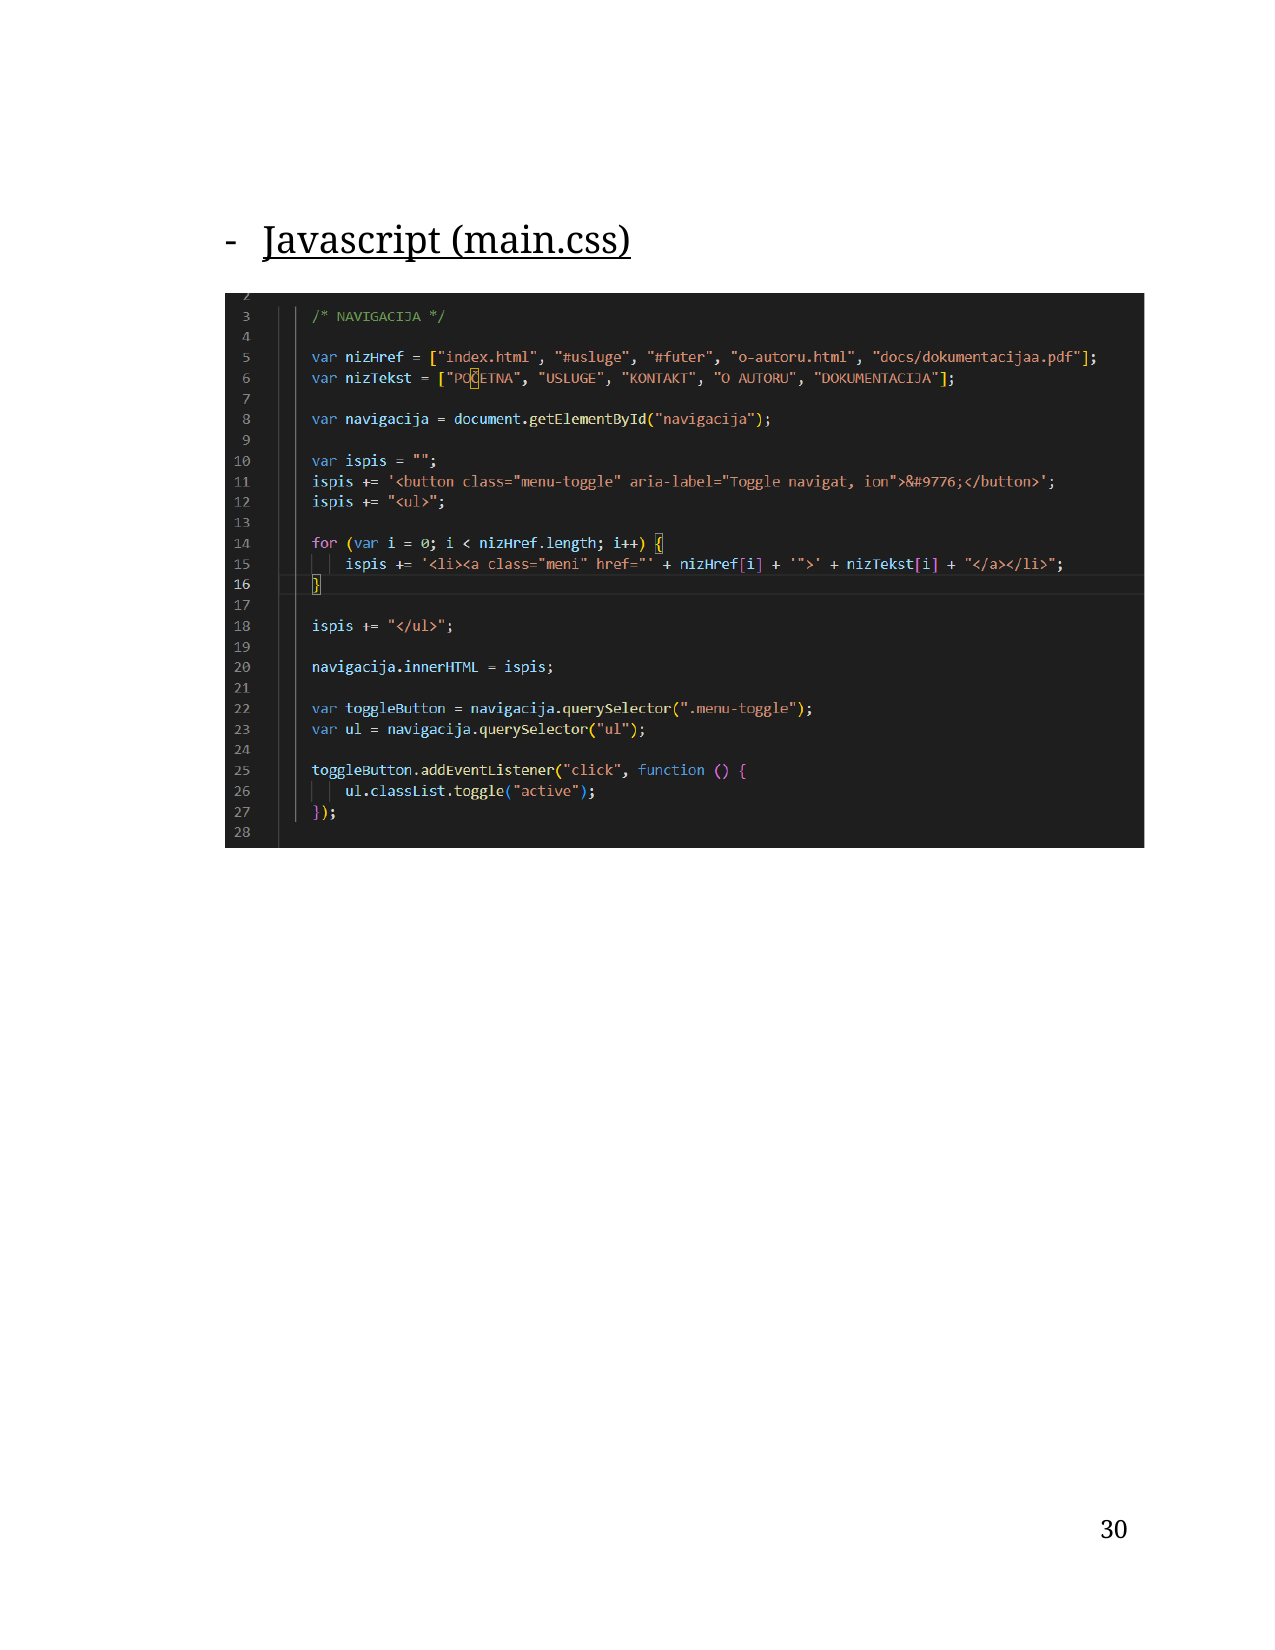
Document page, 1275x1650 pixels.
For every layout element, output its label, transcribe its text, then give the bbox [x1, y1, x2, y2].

subtitle Javascript (main.css) [225, 213, 1125, 264]
picture [225, 293, 1145, 848]
